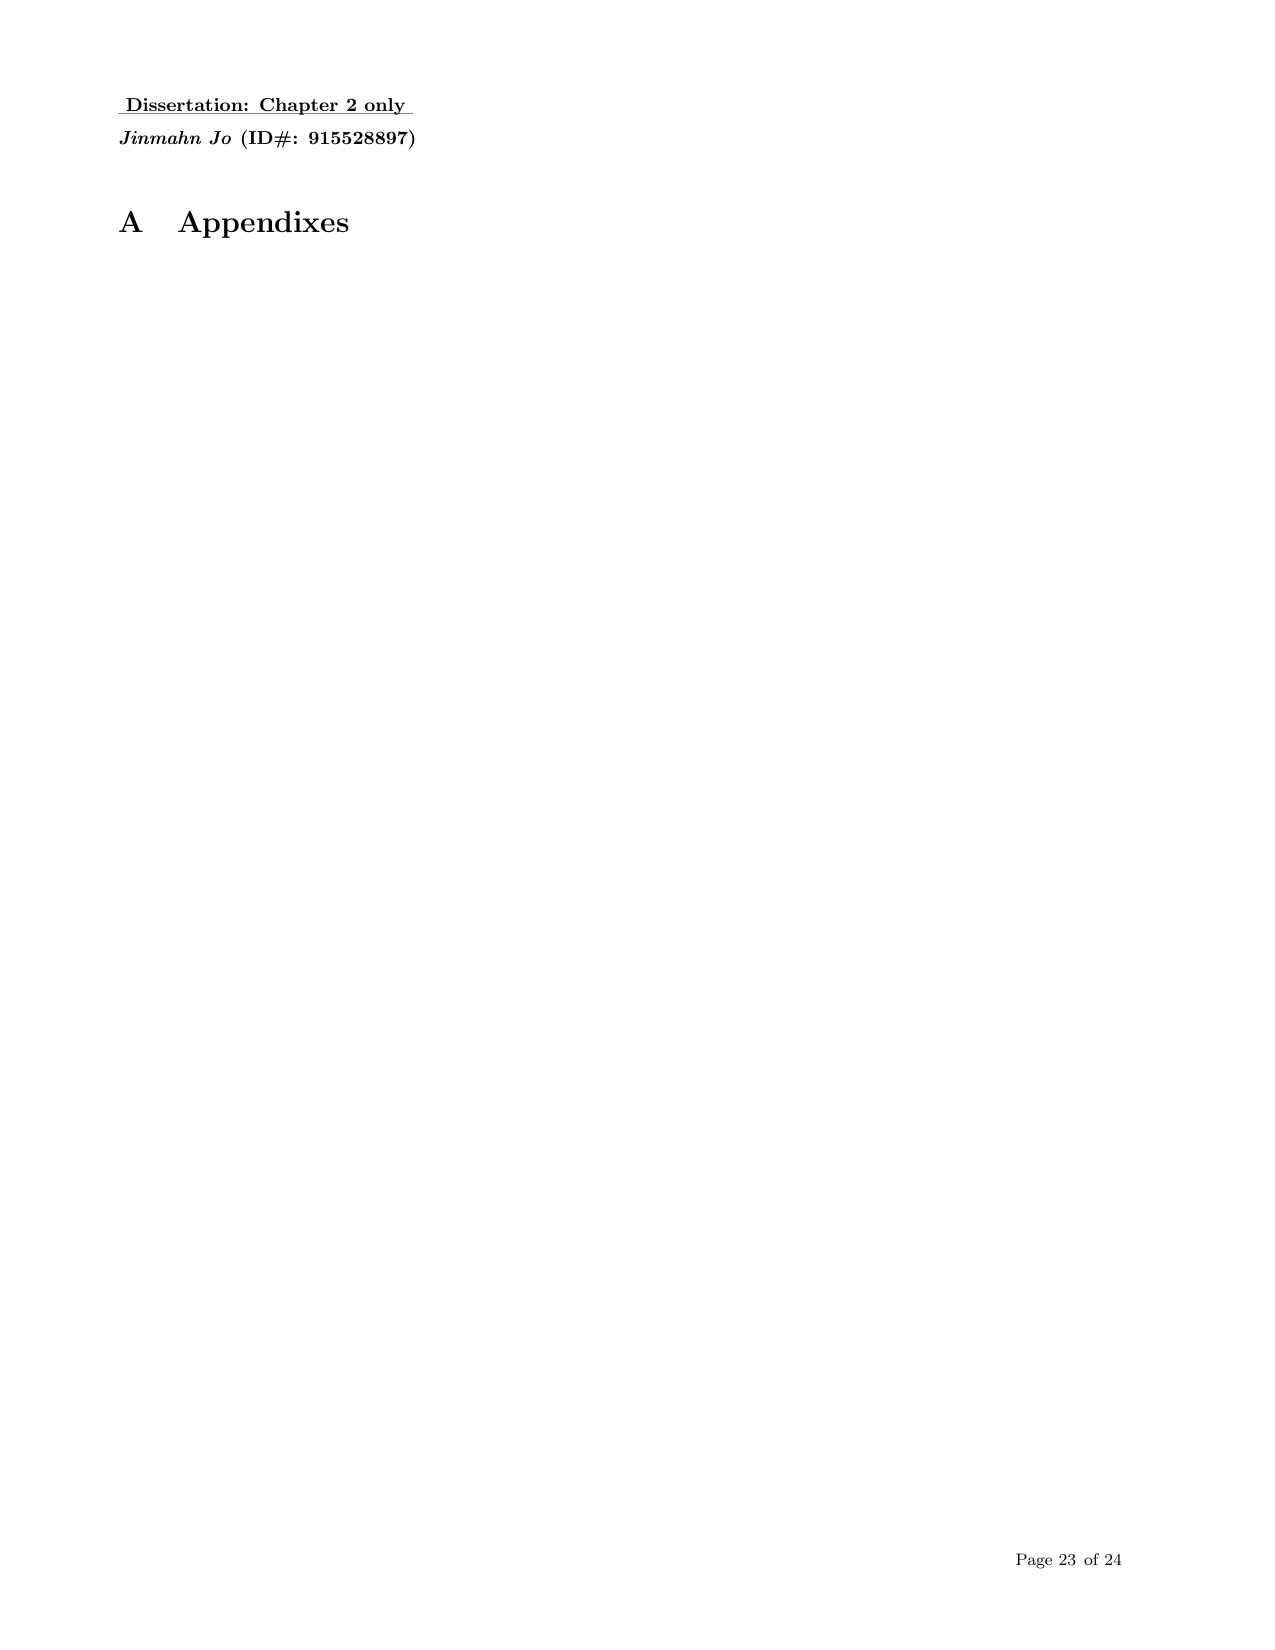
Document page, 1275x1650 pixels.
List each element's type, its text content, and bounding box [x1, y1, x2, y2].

text Dissertation: Chapter 2 only [126, 96, 1264, 115]
text Page 23 of 24 [1015, 1551, 1264, 1569]
text Jinmahn Jo (ID#: 915528897) [118, 128, 1264, 148]
picture [116, 111, 415, 118]
text A Appendixes [118, 207, 1264, 238]
